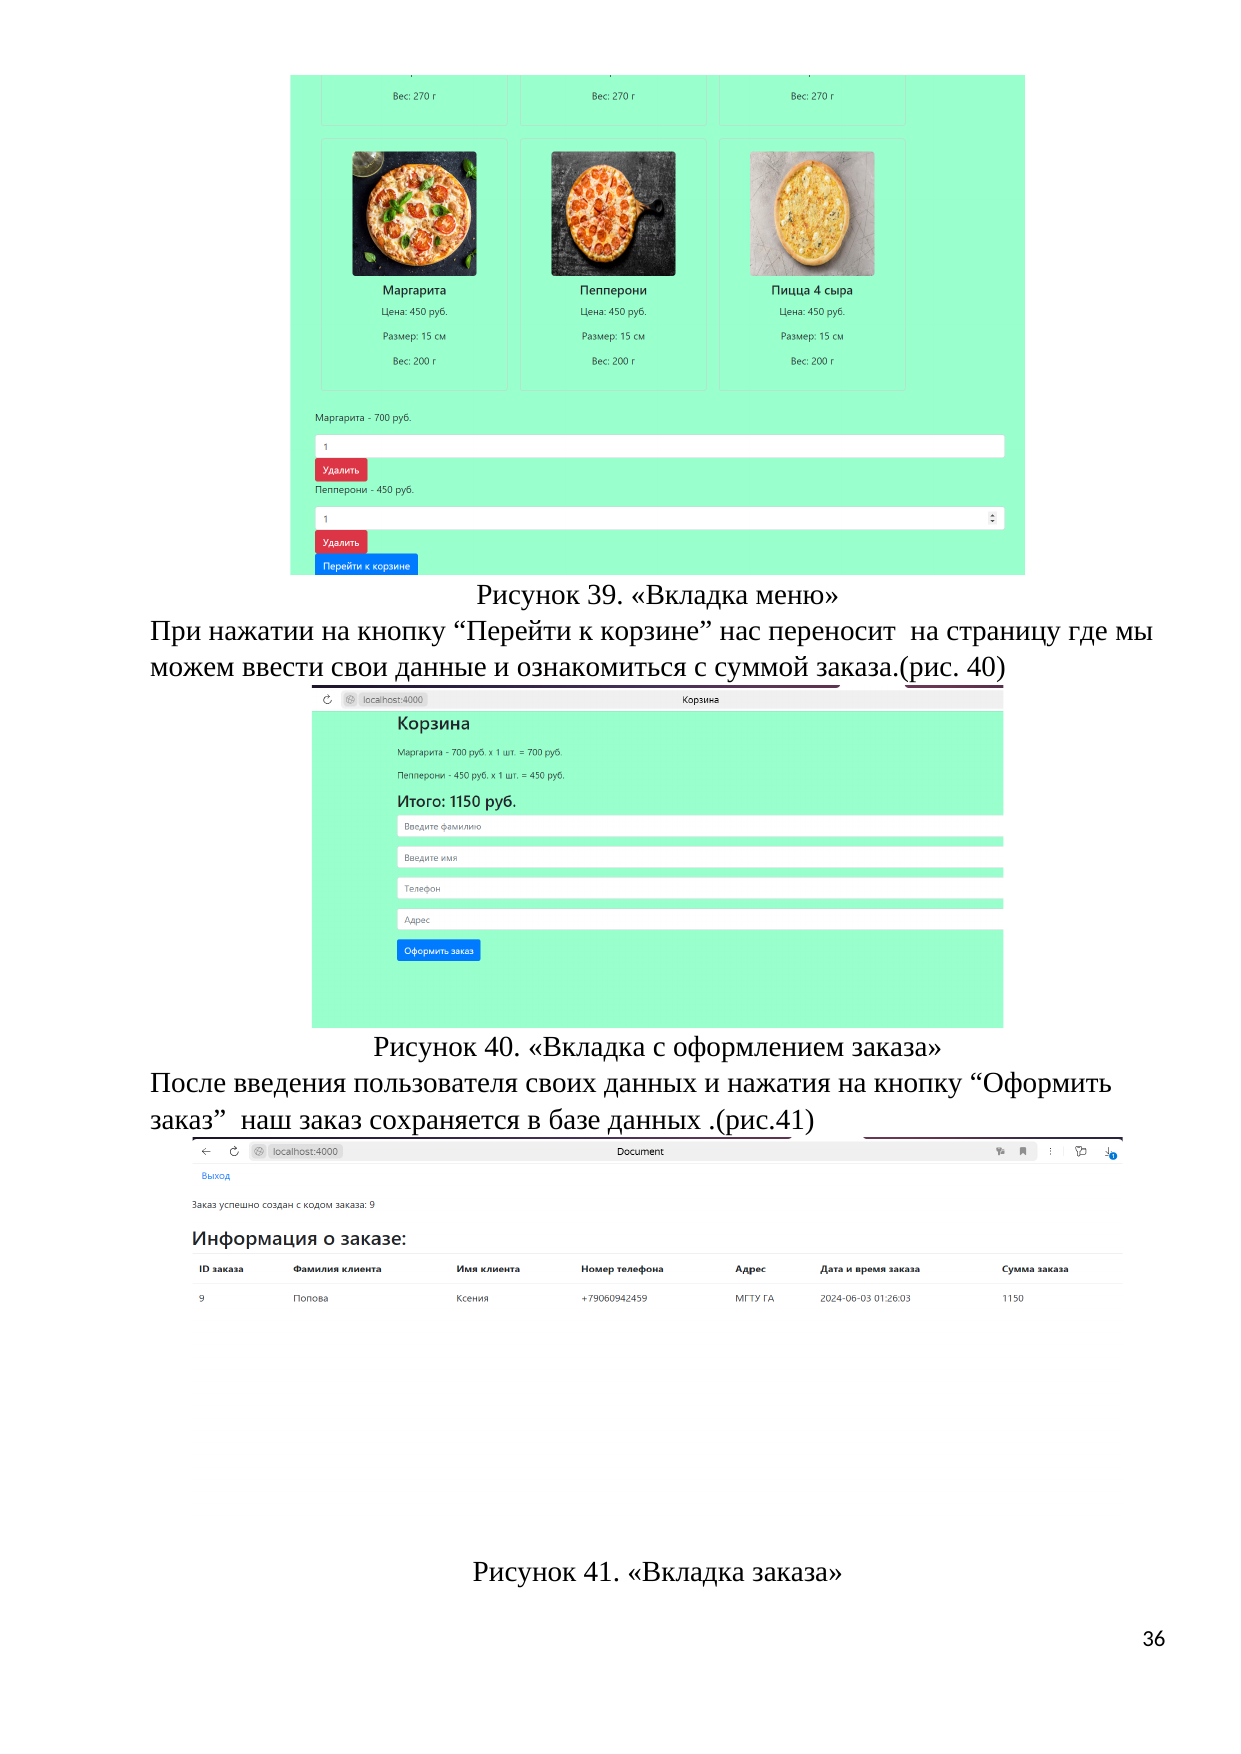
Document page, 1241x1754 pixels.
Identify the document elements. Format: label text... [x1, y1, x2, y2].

list После введения пользователя своих данных и нажатия на кнопку “Оформить заказ” наш заказ сохраняется в базе данных .(рис.41) [150, 1066, 1165, 1135]
picture [311, 685, 1004, 1028]
list Рисунок 39. «Вкладка меню» [150, 577, 1165, 611]
list Рисунок 41. «Вкладка заказа» [150, 1554, 1165, 1588]
picture [192, 1137, 1123, 1516]
list При нажатии на кнопку “Перейти к корзине” нас переносит на страницу где мы можем ввести свои данные и ознакомиться с суммой заказа.(рис. 40) [150, 613, 1165, 683]
picture [290, 75, 1025, 575]
list Рисунок 40. «Вкладка с оформлением заказа» [150, 1029, 1165, 1063]
